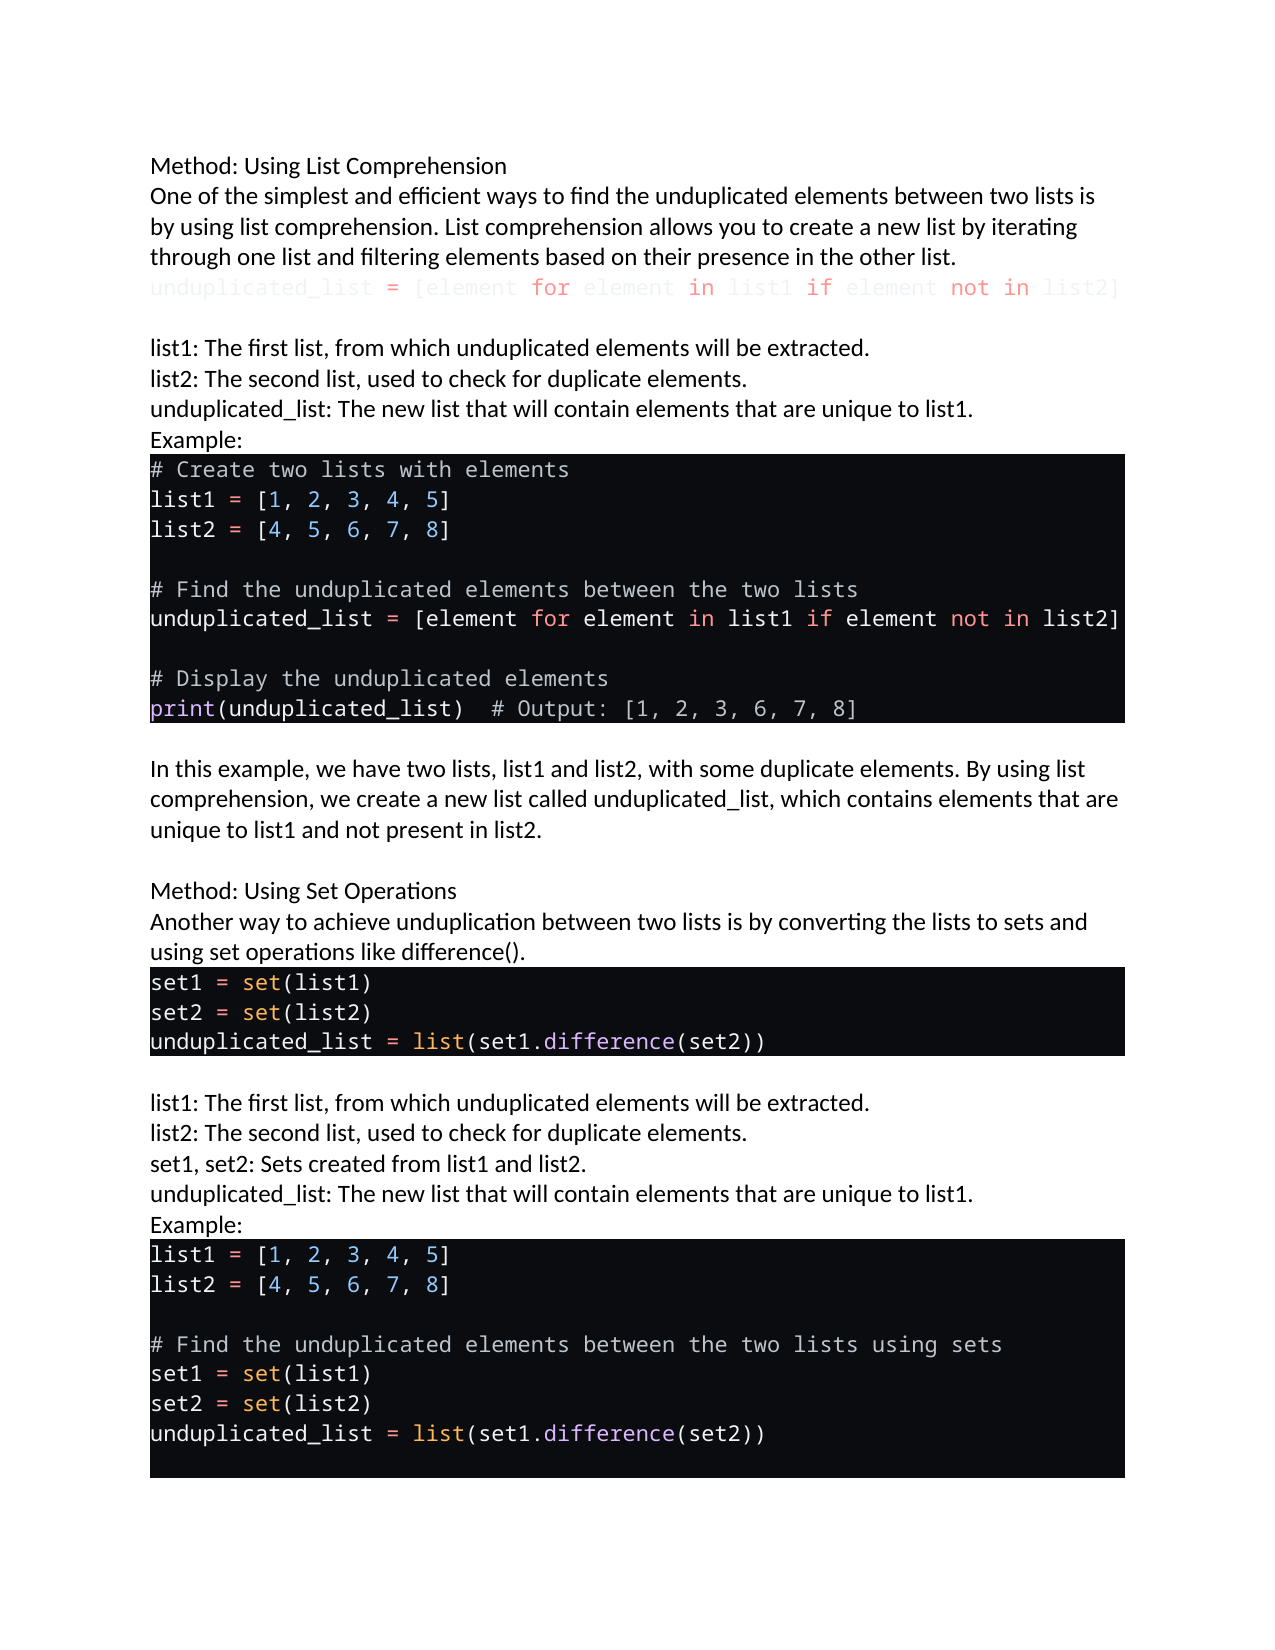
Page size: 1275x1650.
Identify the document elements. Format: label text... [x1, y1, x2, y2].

text Method: Using Set Operations [150, 875, 1125, 906]
text print(unduplicated_list) # Output: [1, 2, 3, 6, 7, 8] [150, 693, 1125, 723]
text list1: The first list, from which unduplicated elements will be extracted. [150, 1087, 1125, 1117]
text unduplicated_list = [element for element in list1 if element not in list2] [150, 603, 1125, 633]
text list1: The first list, from which unduplicated elements will be extracted. [150, 332, 1125, 363]
text unduplicated_list: The new list that will contain elements that are unique to list1. [150, 1178, 1125, 1209]
text list2 = [4, 5, 6, 7, 8] [150, 514, 1125, 544]
text Method: Using List Comprehension [150, 150, 1125, 181]
text set1 = set(list1) [150, 1358, 1125, 1388]
text # Find the unduplicated elements between the two lists using sets [150, 1329, 1125, 1358]
text One of the simplest and efficient ways to find the unduplicated elements between two lists is by using list comprehension. List comprehension allows you to create a new list by iterating through one list and filtering elements based on their presence in the other list. [150, 181, 1125, 272]
text unduplicated_list = list(set1.difference(set2)) [150, 1418, 1125, 1448]
text list2: The second list, used to check for duplicate elements. [150, 1117, 1125, 1148]
text set2 = set(list2) [150, 1388, 1125, 1418]
text unduplicated_list = list(set1.difference(set2)) [150, 1026, 1125, 1056]
text list2: The second list, used to check for duplicate elements. [150, 363, 1125, 393]
text # Display the unduplicated elements [150, 663, 1125, 693]
text # Create two lists with elements [150, 454, 1125, 484]
text In this example, we have two lists, list1 and list2, with some duplicate elements. By using list comprehension, we create a new list called unduplicated_list, which contains elements that are unique to list1 and not present in list2. [150, 753, 1125, 845]
text list2 = [4, 5, 6, 7, 8] [150, 1269, 1125, 1299]
text set1 = set(list1) [150, 967, 1125, 997]
text set1, set2: Sets created from list1 and list2. [150, 1148, 1125, 1178]
text list1 = [1, 2, 3, 4, 5] [150, 484, 1125, 514]
text Example: [150, 424, 1125, 454]
text list1 = [1, 2, 3, 4, 5] [150, 1239, 1125, 1269]
text set2 = set(list2) [150, 997, 1125, 1026]
text unduplicated_list: The new list that will contain elements that are unique to list1. [150, 393, 1125, 424]
text Another way to achieve unduplication between two lists is by converting the lists to sets and using set operations like difference(). [150, 906, 1125, 967]
text Example: [150, 1209, 1125, 1239]
text # Find the unduplicated elements between the two lists [150, 574, 1125, 603]
text unduplicated_list = [element for element in list1 if element not in list2] [150, 272, 1125, 302]
